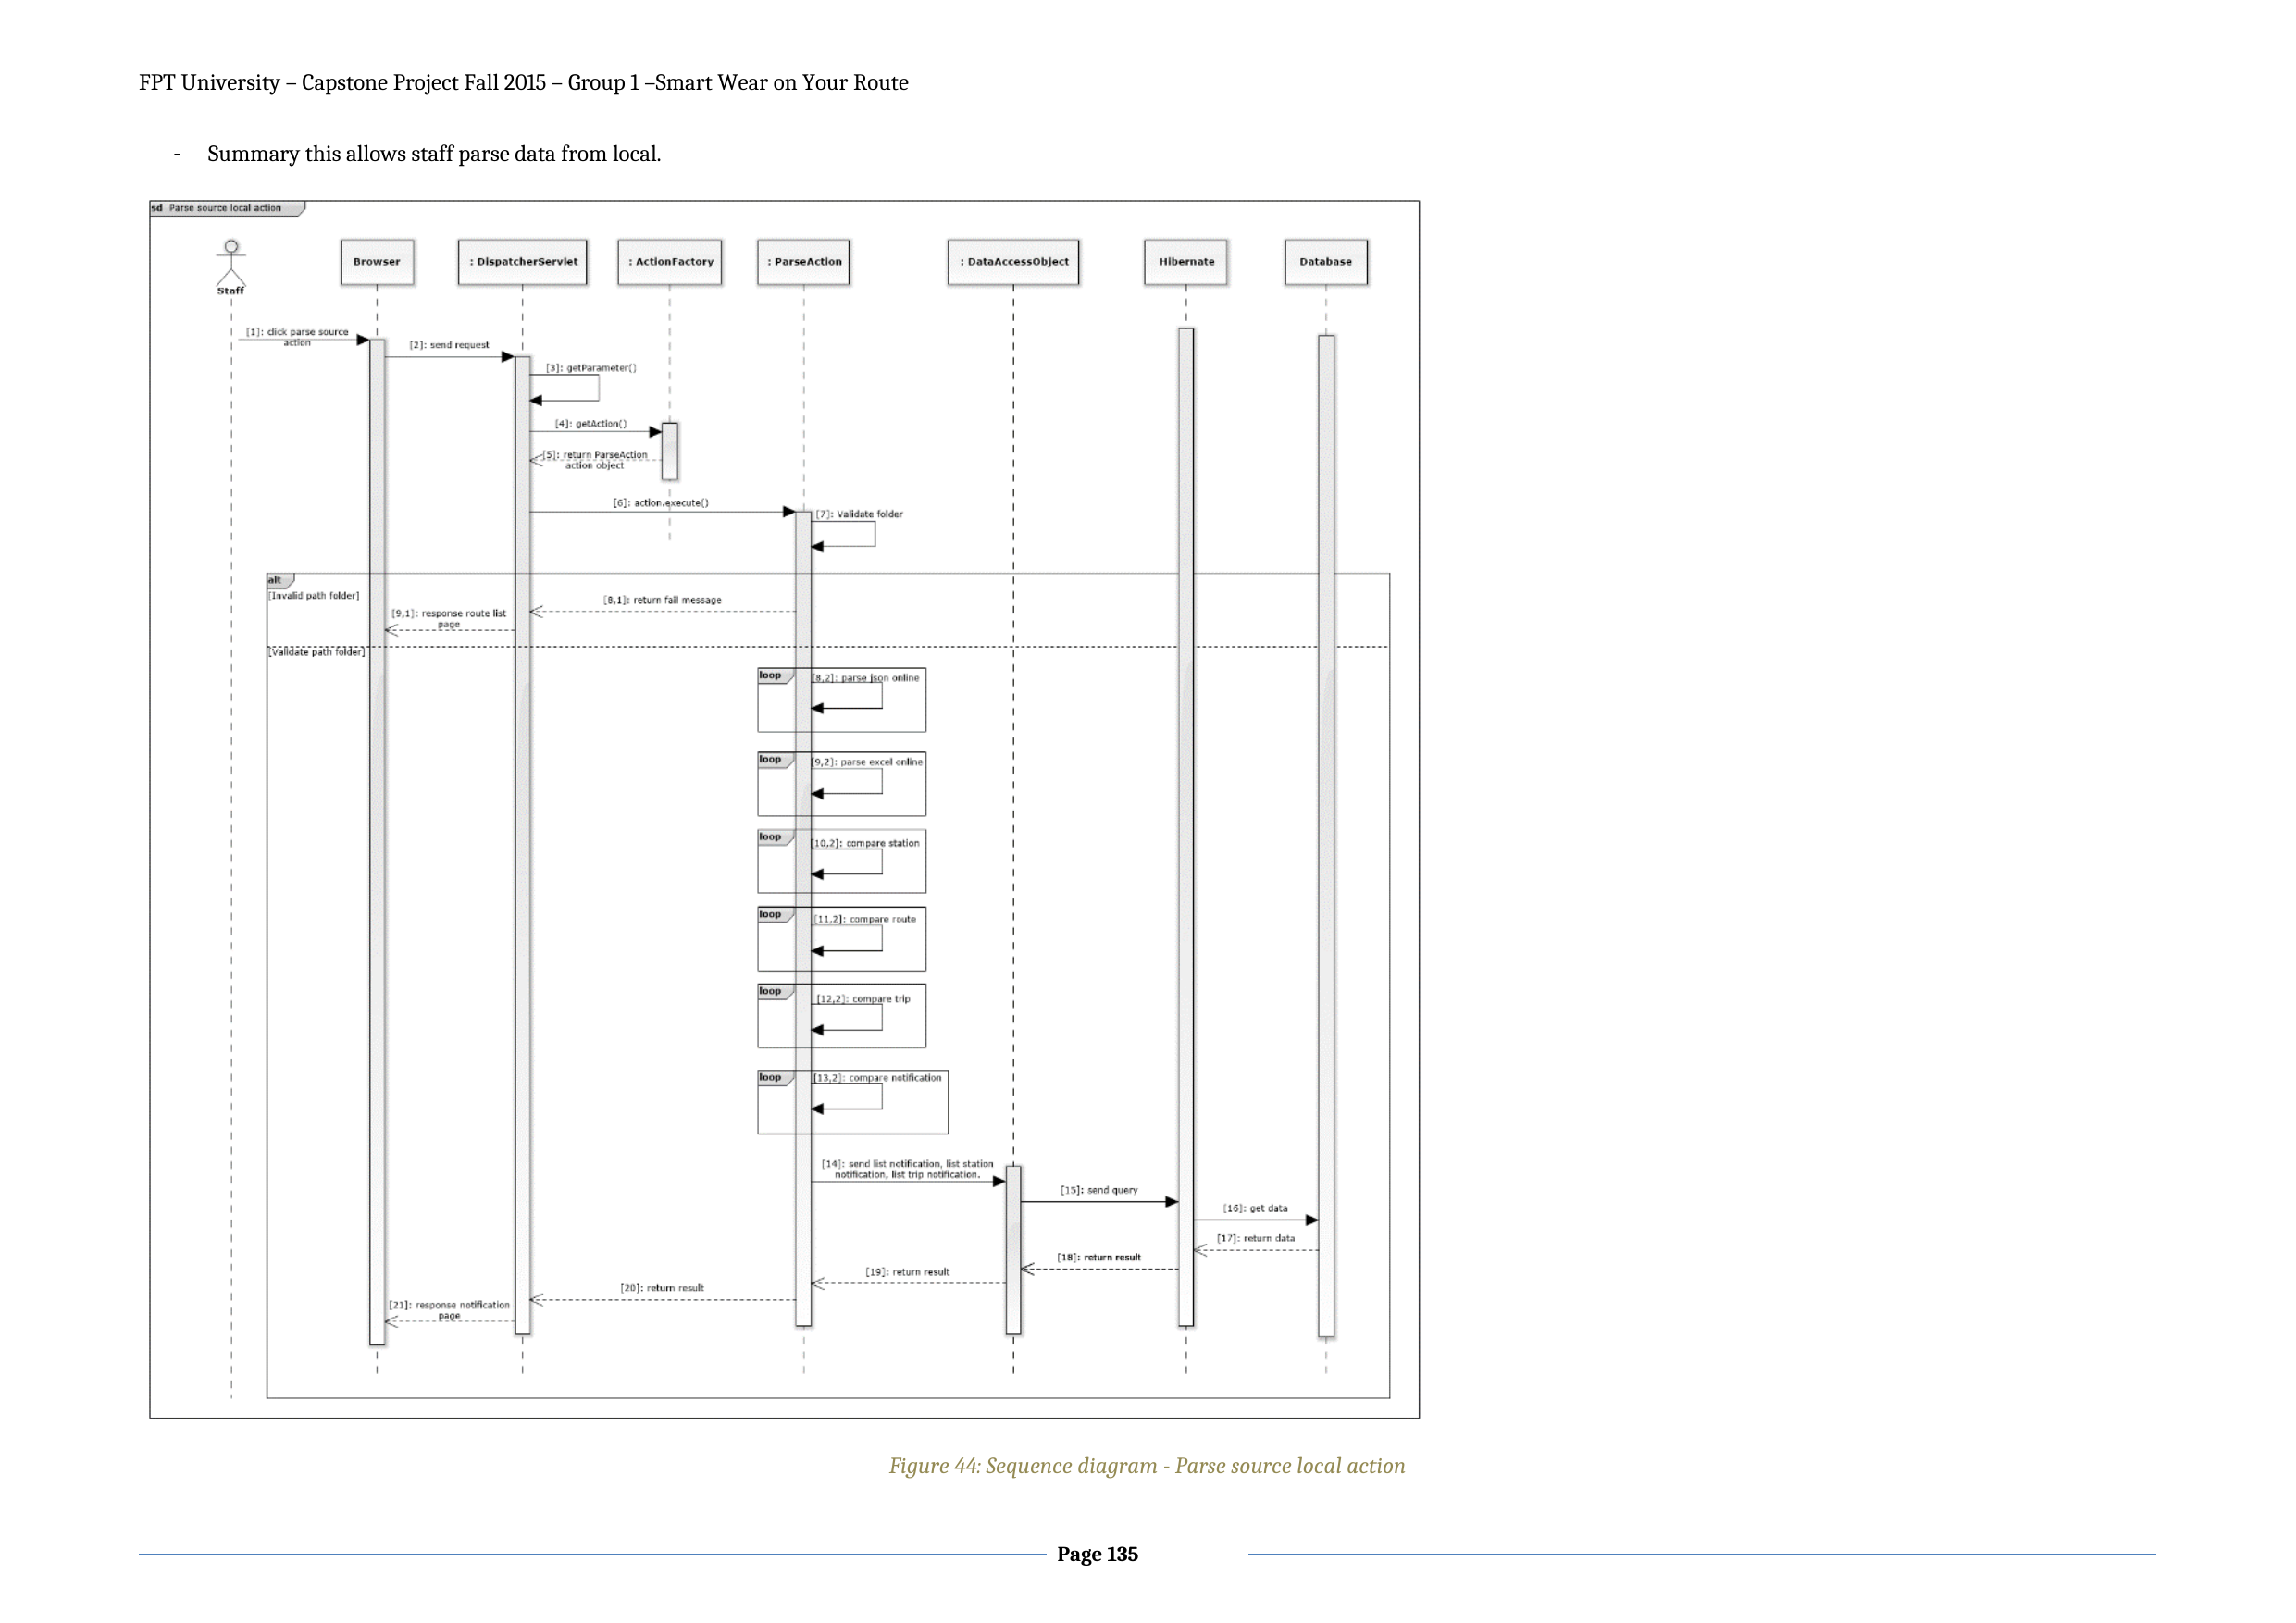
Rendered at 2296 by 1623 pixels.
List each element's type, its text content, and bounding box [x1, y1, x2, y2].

list Summary this allows staff parse data from local. [173, 139, 2156, 167]
picture [139, 190, 1431, 1430]
text Figure 44: Sequence diagram - Parse source local action [139, 1453, 2156, 1480]
